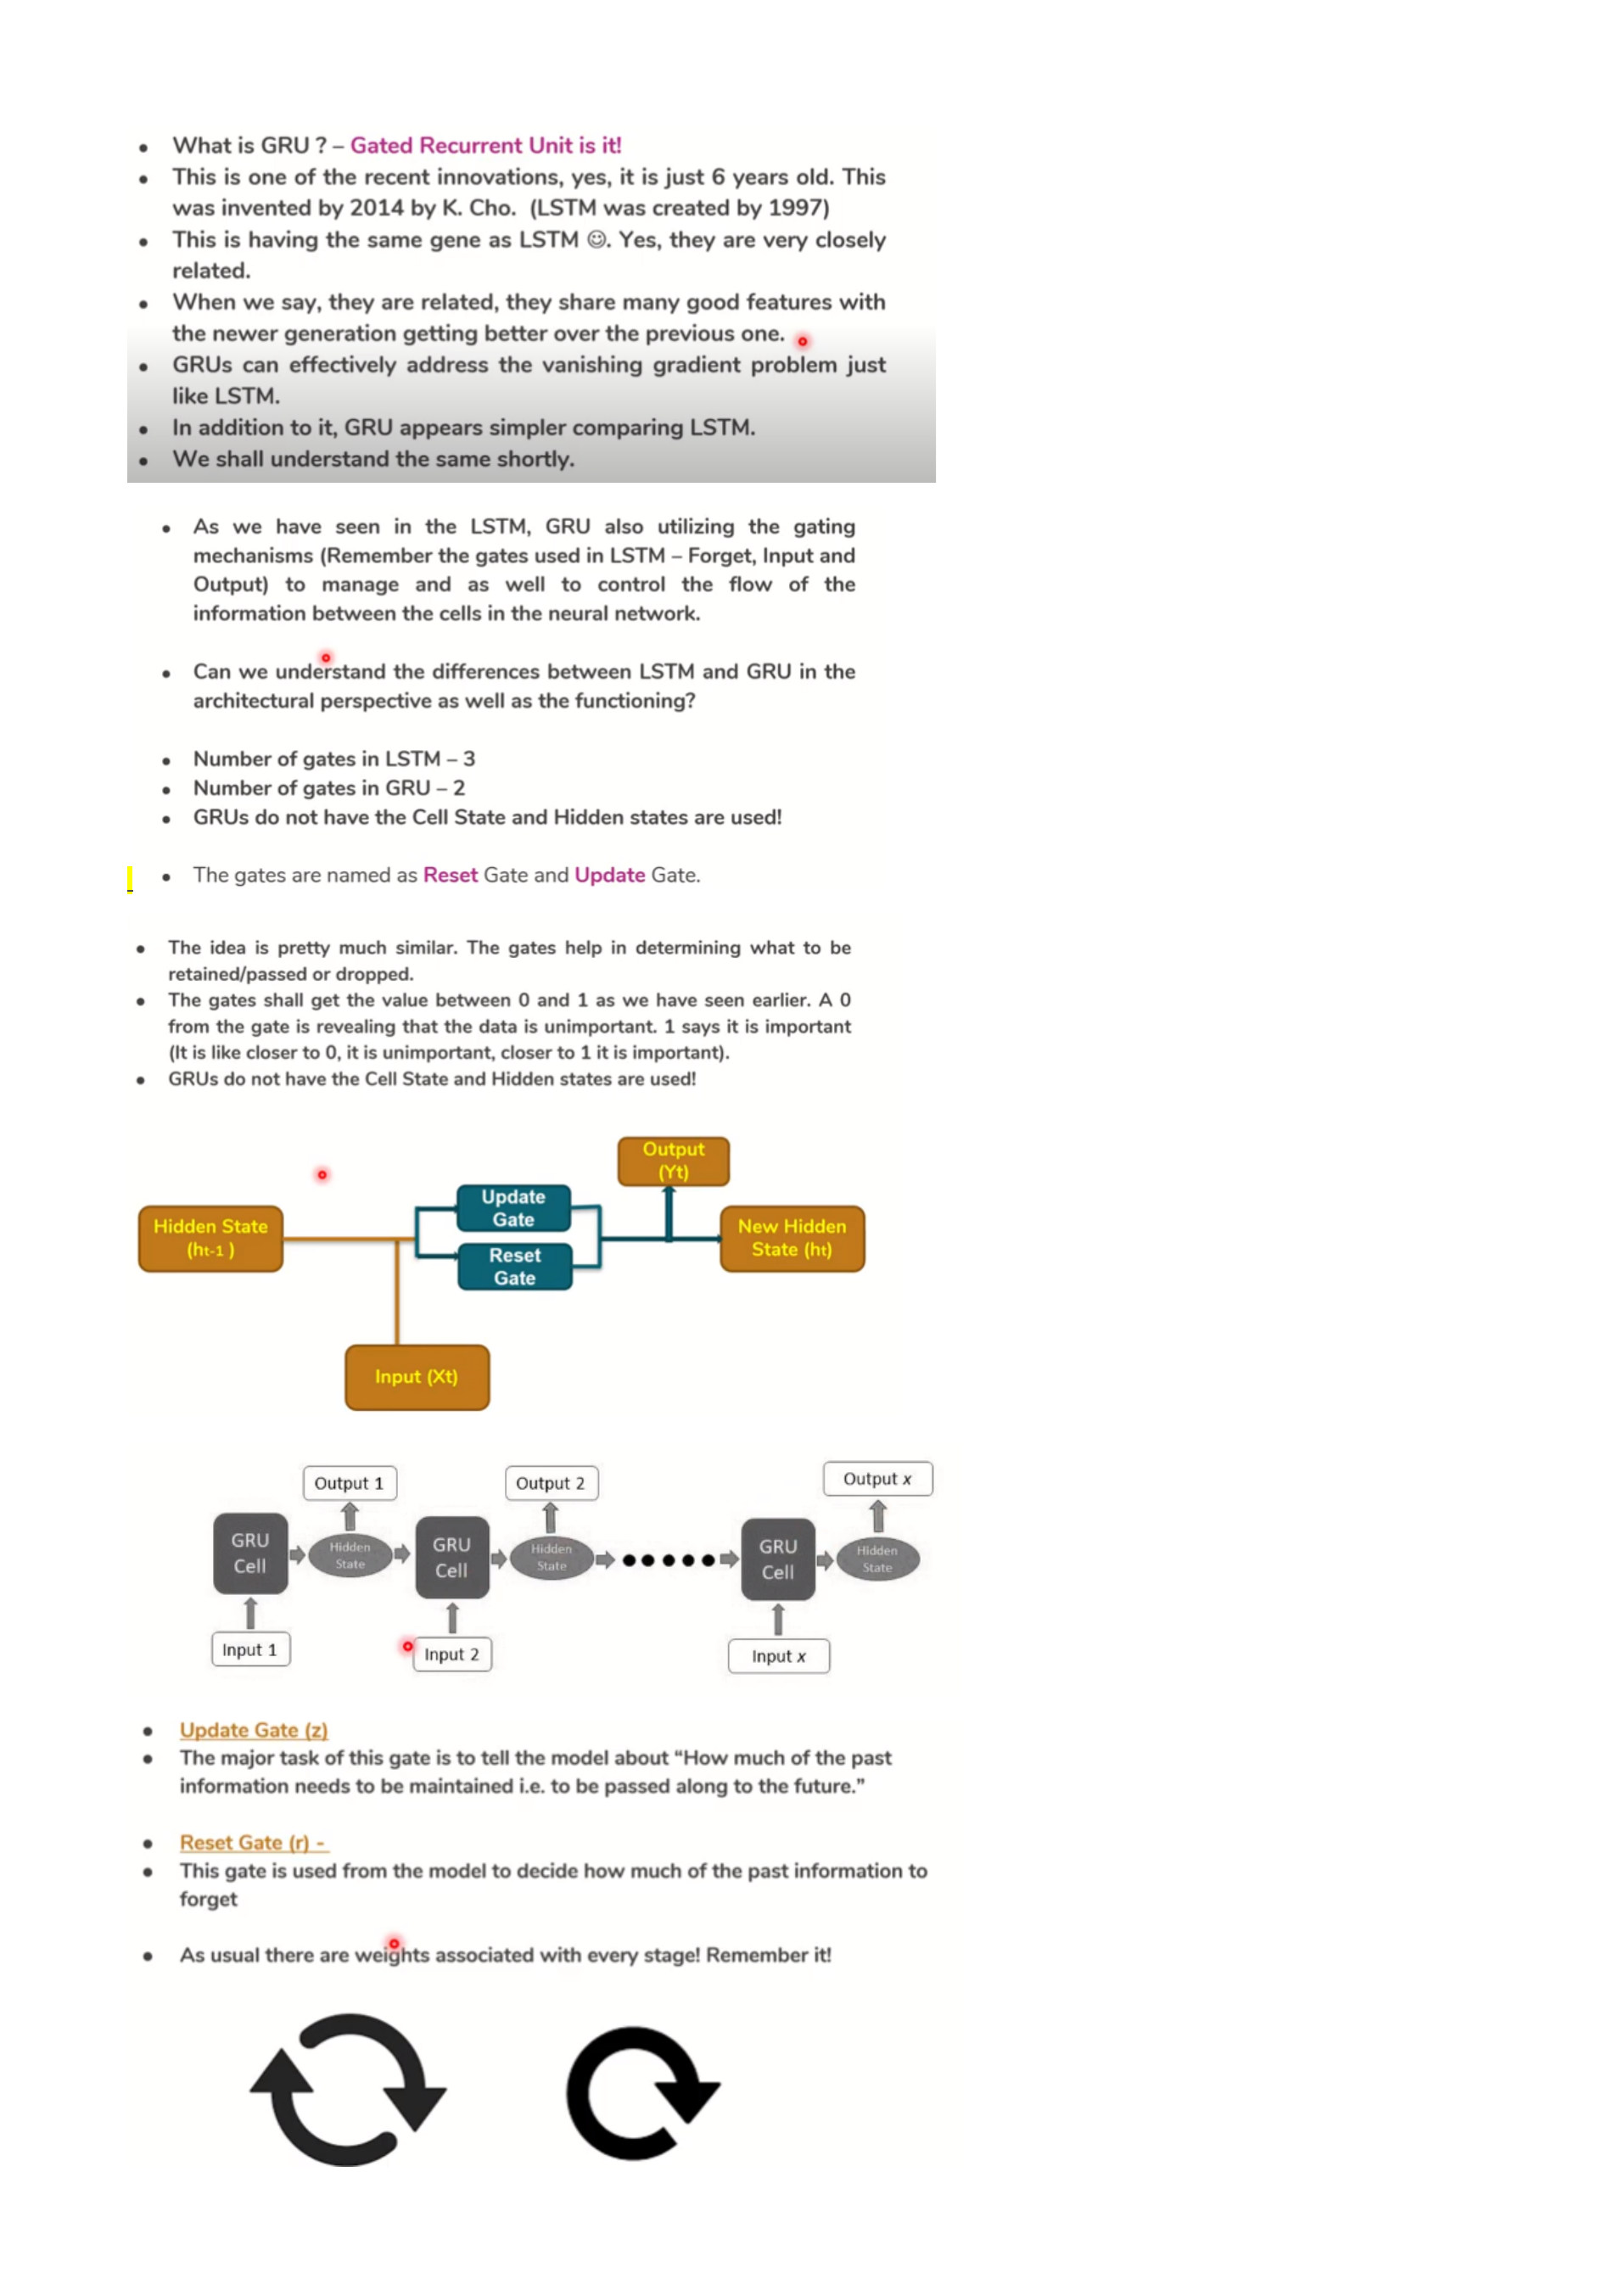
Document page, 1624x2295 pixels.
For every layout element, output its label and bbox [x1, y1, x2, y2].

picture [127, 1441, 963, 1696]
picture [127, 913, 902, 1417]
picture [132, 507, 885, 888]
picture [127, 127, 937, 483]
picture [127, 1721, 964, 2167]
